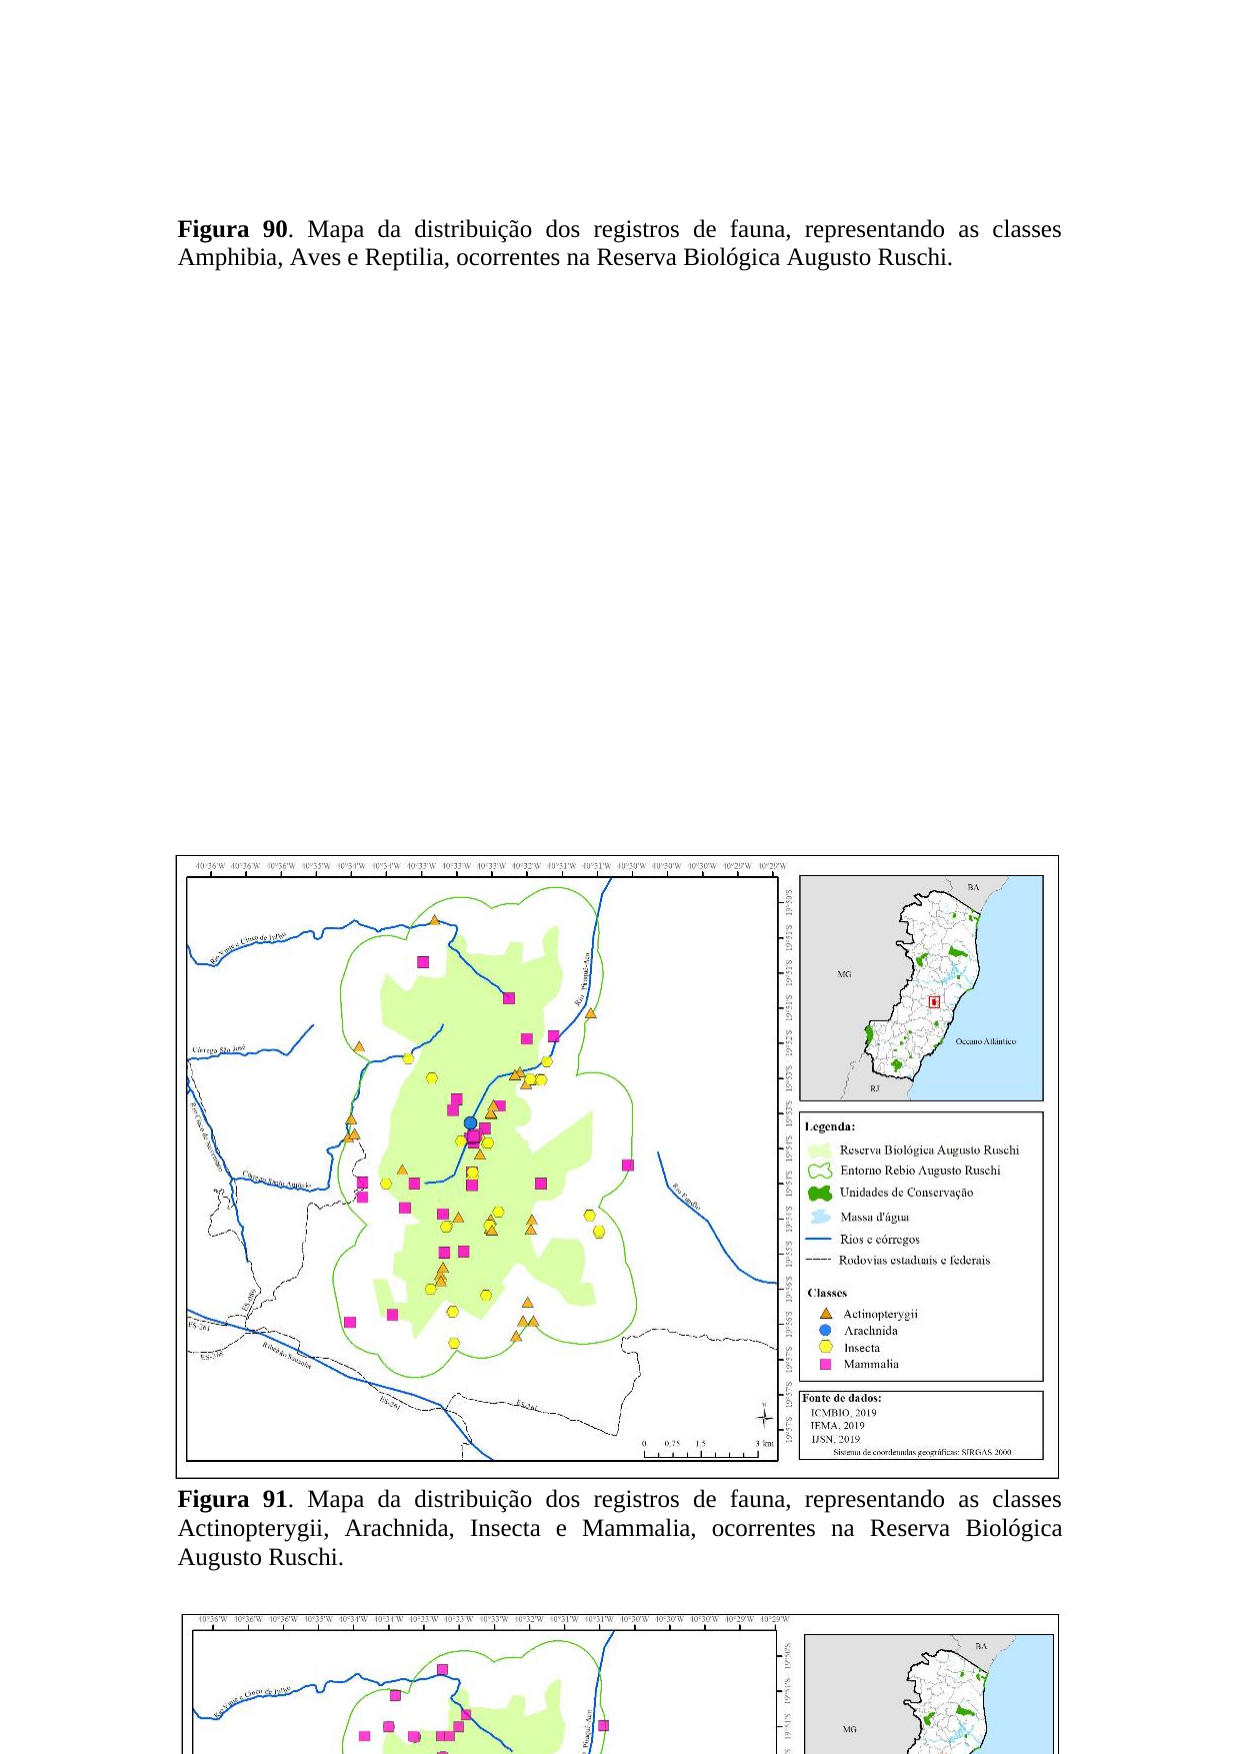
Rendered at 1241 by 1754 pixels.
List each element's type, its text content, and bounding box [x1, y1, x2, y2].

text Figura 91. Mapa da distribuição dos registros de fauna, representando as classes Actinopterygii, Arachnida, Insecta e Mammalia, ocorrentes na Reserva Biológica Augusto Ruschi. [177, 1489, 1063, 1571]
picture [164, 844, 1064, 1481]
text Figura 90. Mapa da distribuição dos registros de fauna, representando as classes Amphibia, Aves e Reptilia, ocorrentes na Reserva Biológica Augusto Ruschi. [177, 214, 1063, 271]
picture [170, 1604, 1070, 1754]
